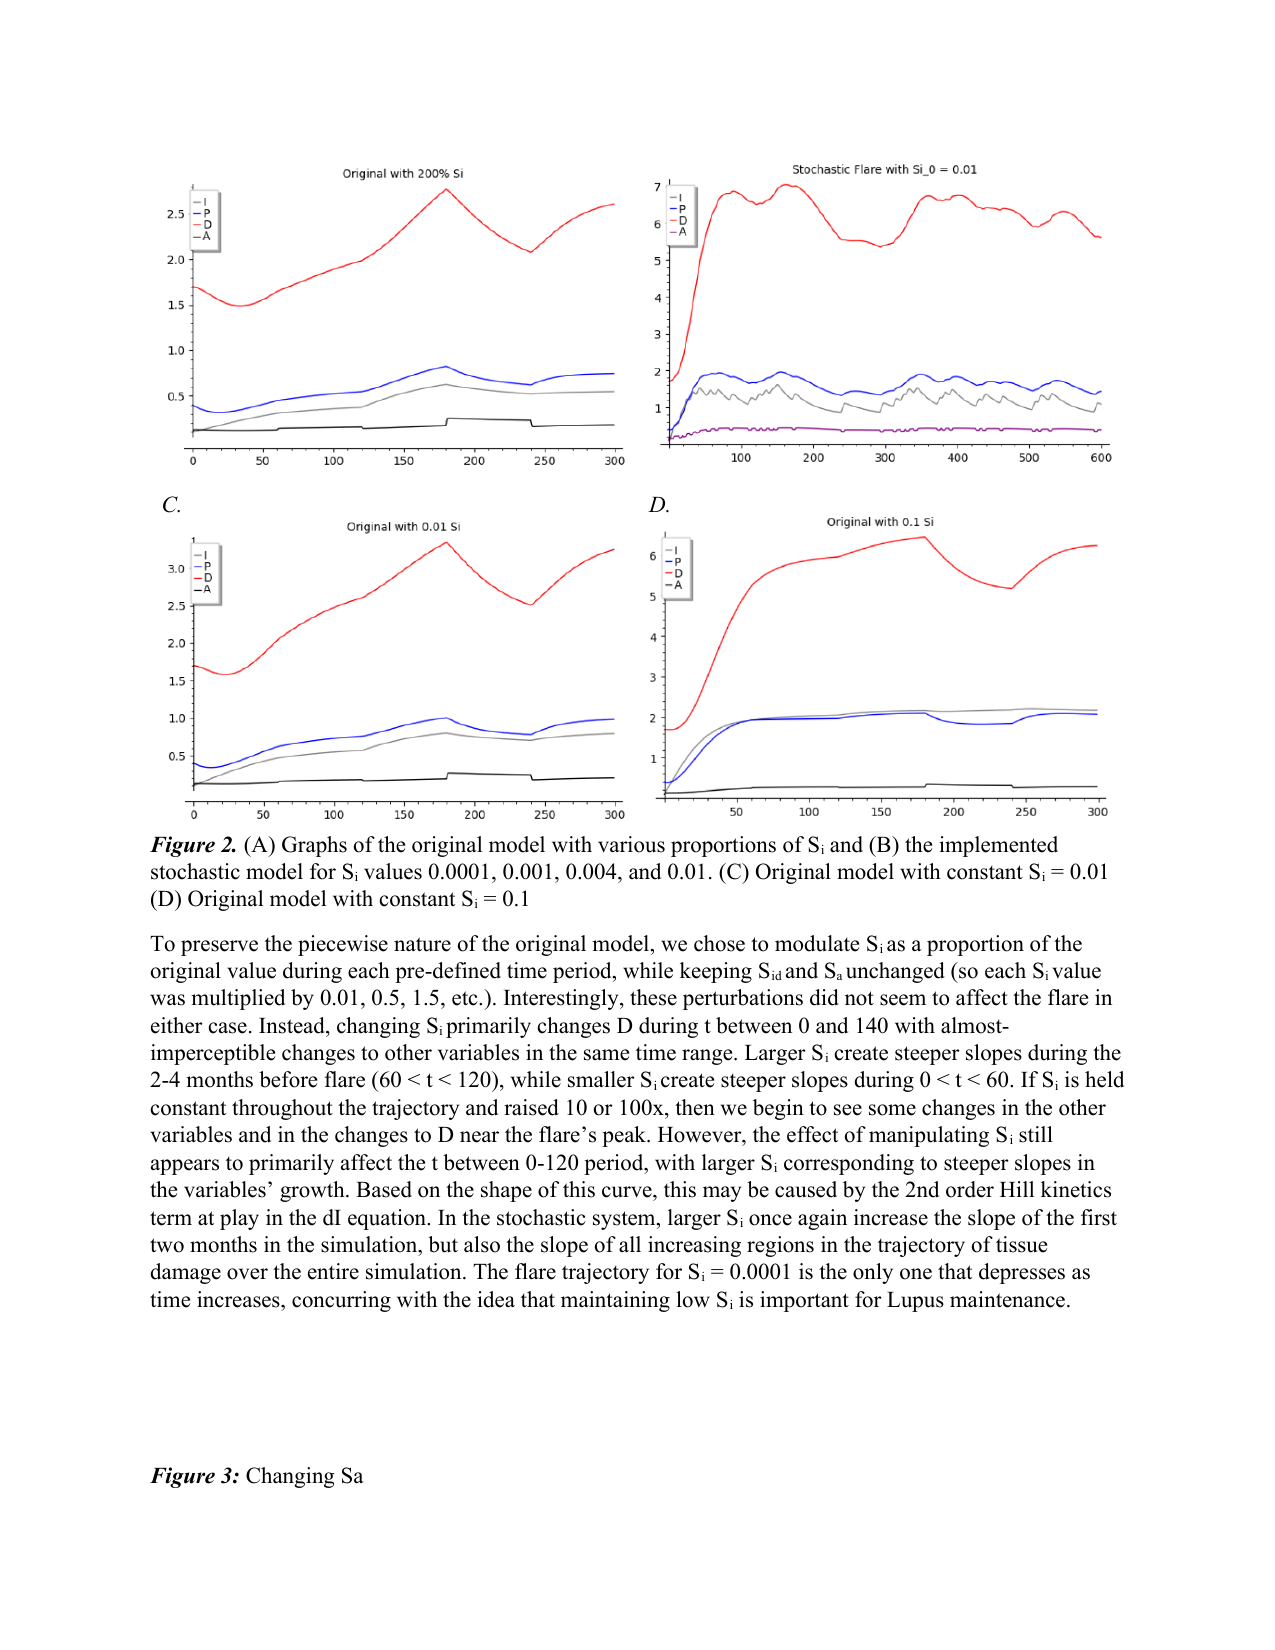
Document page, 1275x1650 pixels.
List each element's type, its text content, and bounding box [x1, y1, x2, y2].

text Figure 3: Changing Sa [150, 1463, 1125, 1488]
picture [648, 517, 1115, 820]
picture [161, 517, 628, 820]
text Figure 2. (A) Graphs of the original model with various proportions of Si and (B) the implemented stochastic model for Si values 0.0001, 0.001, 0.004, and 0.01. (C) Original model with constant Si = 0.01 (D) Original model with constant Si = 0.1 [150, 832, 1125, 912]
text To preserve the piecewise nature of the original model, we chose to modulate Si as a proportion of the original value during each pre-defined time period, while keeping Sid and Sa unchanged (so each Si value was multiplied by 0.01, 0.5, 1.5, etc.). Interestingly, these perturbations did not seem to affect the flare in either case. Instead, changing Si primarily changes D during t between 0 and 140 with almost-imperceptible changes to other variables in the same time range. Larger Si create steeper slopes during the 2-4 months before flare (60 < t < 120), while smaller Si create steeper slopes during 0 < t < 60. If Si is held constant throughout the trajectory and raised 10 or 100x, then we begin to see some changes in the other variables and in the changes to D near the flare’s peak. However, the effect of manipulating Si still appears to primarily affect the t between 0-120 period, with larger Si corresponding to steeper slopes in the variables’ growth. Based on the shape of this curve, this may be caused by the 2nd order Hill kinetics term at play in the dI equation. In the stochastic system, larger Si once again increase the slope of the first two months in the simulation, but also the slope of all increasing regions in the trajectory of tissue damage over the entire simulation. The flare trajectory for Si = 0.0001 is the only one that depresses as time increases, concurring with the idea that maintaining low Si is important for Lupus maintenance. [150, 931, 1125, 1312]
picture [161, 162, 628, 469]
picture [648, 162, 1115, 465]
